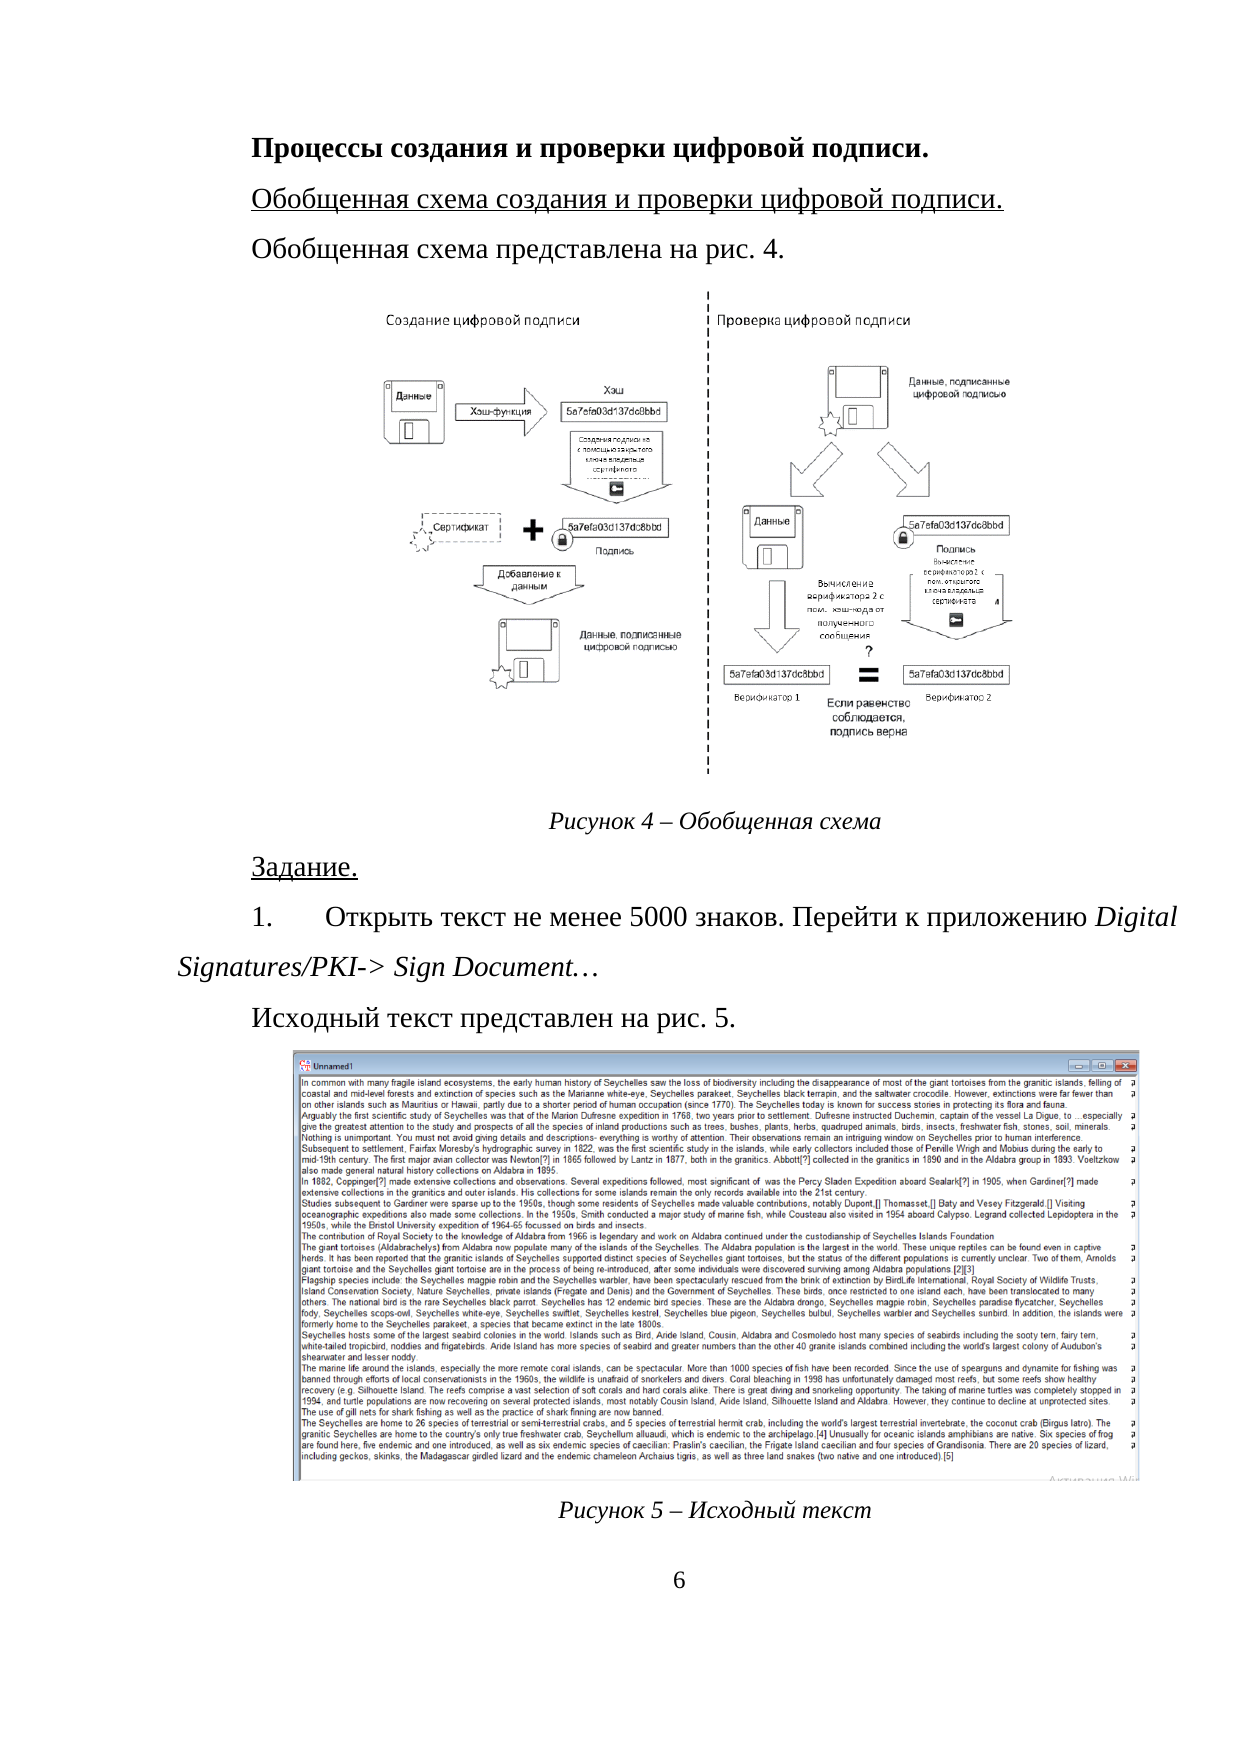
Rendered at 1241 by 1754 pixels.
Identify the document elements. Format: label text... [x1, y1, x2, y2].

text Обобщенная схема создания и проверки цифровой подписи. [177, 181, 1181, 214]
picture [373, 281, 1059, 792]
list Открыть текст не менее 5000 знаков. Перейти к приложению Digital Signatures/PKI-> Sign Document… [177, 899, 1181, 983]
picture [292, 1050, 1140, 1481]
list Рисунок 5 – Исходный текст [251, 1495, 1181, 1523]
text Обобщенная схема представлена на рис. 4. [177, 231, 1181, 265]
list Рисунок 4 – Обобщенная схема [251, 806, 1181, 834]
text Задание. [177, 849, 1181, 882]
text Процессы создания и проверки цифровой подписи. [177, 131, 1181, 164]
list Исходный текст представлен на рис. 5. [251, 1000, 1181, 1033]
